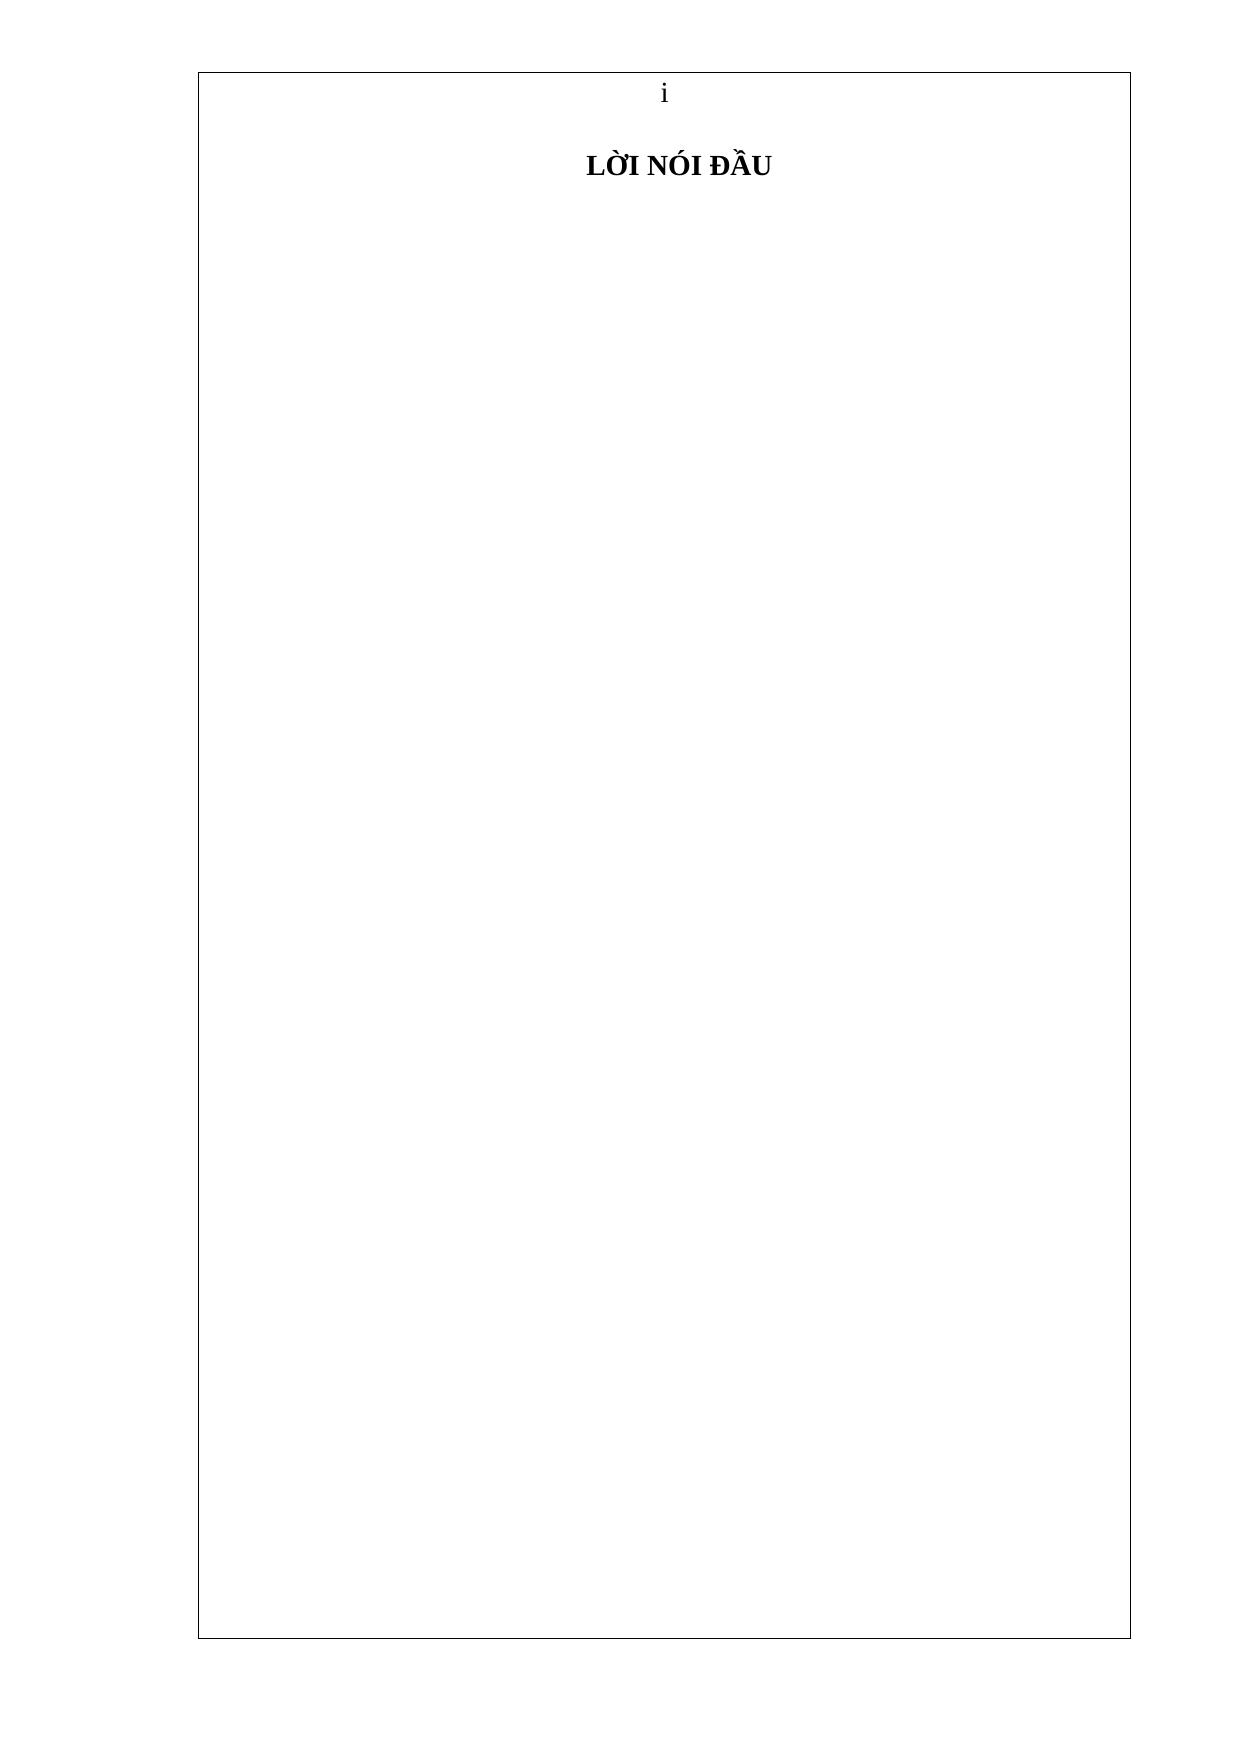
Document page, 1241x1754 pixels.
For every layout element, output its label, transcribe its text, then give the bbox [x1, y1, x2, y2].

subtitle LỜI NÓI ĐẦU [236, 148, 1122, 181]
